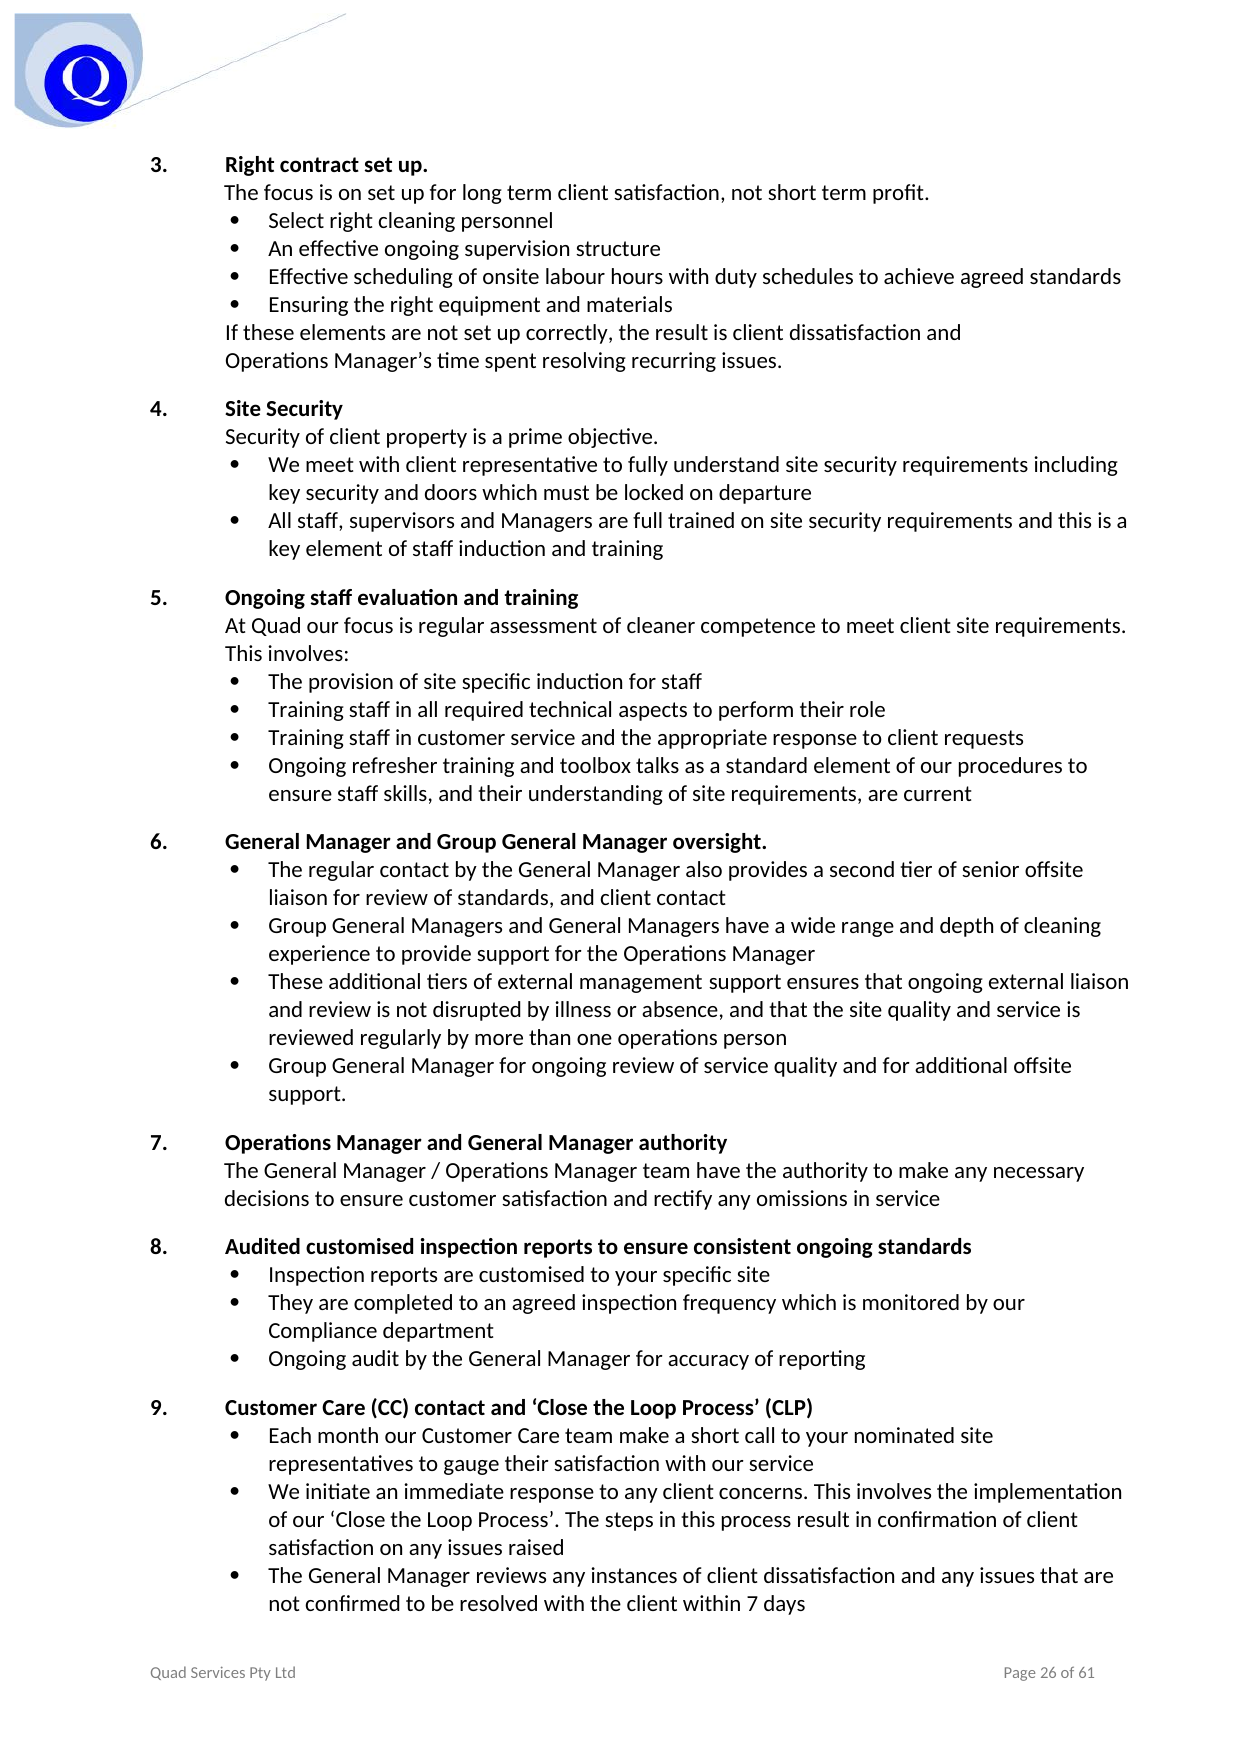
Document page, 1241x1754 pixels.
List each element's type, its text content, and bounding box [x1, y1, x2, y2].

list Training staff in all required technical aspects to perform their role [231, 695, 1138, 723]
text At Quad our focus is regular assessment of cleaner competence to meet client site requirements. This involves: [225, 611, 1138, 667]
list Training staff in customer service and the appropriate response to client requests [231, 723, 1138, 751]
list These additional tiers of external management support ensures that ongoing external liaison and review is not disrupted by illness or absence, and that the site quality and service is reviewed regularly by more than one operations person [231, 967, 1138, 1052]
list Each month our Customer Care team make a short call to your nominated site representatives to gauge their satisfaction with our service [231, 1421, 1138, 1477]
list Group General Managers and General Managers have a wide range and depth of cleaning experience to provide support for the Operations Manager [231, 911, 1138, 967]
text Security of client property is a prime objective. [225, 422, 1138, 451]
list Ongoing refresher training and toolbox talks as a standard element of our procedures to ensure staff skills, and their understanding of site requirements, are current [231, 751, 1138, 807]
list All staff, supervisors and Managers are full trained on site security requirements and this is a key element of staff induction and training [231, 507, 1138, 563]
picture [14, 13, 347, 129]
list Inspection reports are customised to your specific site [231, 1260, 1138, 1288]
list Group General Manager for ongoing review of service quality and for additional offsite support. [231, 1052, 1138, 1108]
text If these elements are not set up correctly, the result is client dissatisfaction and Operations Manager’s time spent resolving recurring issues. [225, 318, 1063, 374]
list Ongoing staff evaluation and training [150, 583, 1138, 611]
list They are completed to an agreed inspection frequency which is monitored by our Compliance department [231, 1288, 1138, 1344]
list The General Manager reviews any instances of client dissatisfaction and any issues that are not confirmed to be resolved with the client within 7 days [231, 1561, 1138, 1617]
list Select right cleaning personnel [231, 206, 1138, 234]
list Customer Care (CC) contact and ‘Close the Loop Process’ (CLP) [150, 1393, 1138, 1421]
list We initiate an immediate response to any client concerns. This involves the implementation of our ‘Close the Loop Process’. The steps in this process result in confirmation of client satisfaction on any issues raised [231, 1477, 1138, 1561]
list The regular contact by the General Manager also provides a second tier of senior offsite liaison for review of standards, and client contact [231, 855, 1138, 911]
list Ensuring the right equipment and materials [231, 290, 1138, 318]
list General Manager and Group General Manager oversight. [150, 827, 1138, 855]
text The focus is on set up for long term client satisfaction, not short term profit. [224, 178, 1138, 206]
list Ongoing audit by the General Manager for accuracy of reporting [231, 1344, 1138, 1372]
list Site Security [150, 394, 1138, 422]
list An effective ongoing supervision structure [231, 234, 1138, 262]
list The provision of site specific induction for staff [231, 667, 1138, 695]
list Audited customised inspection reports to ensure consistent ongoing standards [150, 1232, 1138, 1260]
list We meet with client representative to fully understand site security requirements including key security and doors which must be locked on departure [231, 451, 1138, 507]
list Operations Manager and General Manager authority [150, 1128, 1138, 1156]
list Right contract set up. [150, 150, 1138, 178]
text The General Manager / Operations Manager team have the authority to make any necessary decisions to ensure customer satisfaction and rectify any omissions in service [224, 1156, 1138, 1212]
list Effective scheduling of onsite labour hours with duty schedules to achieve agreed standards [231, 262, 1138, 290]
